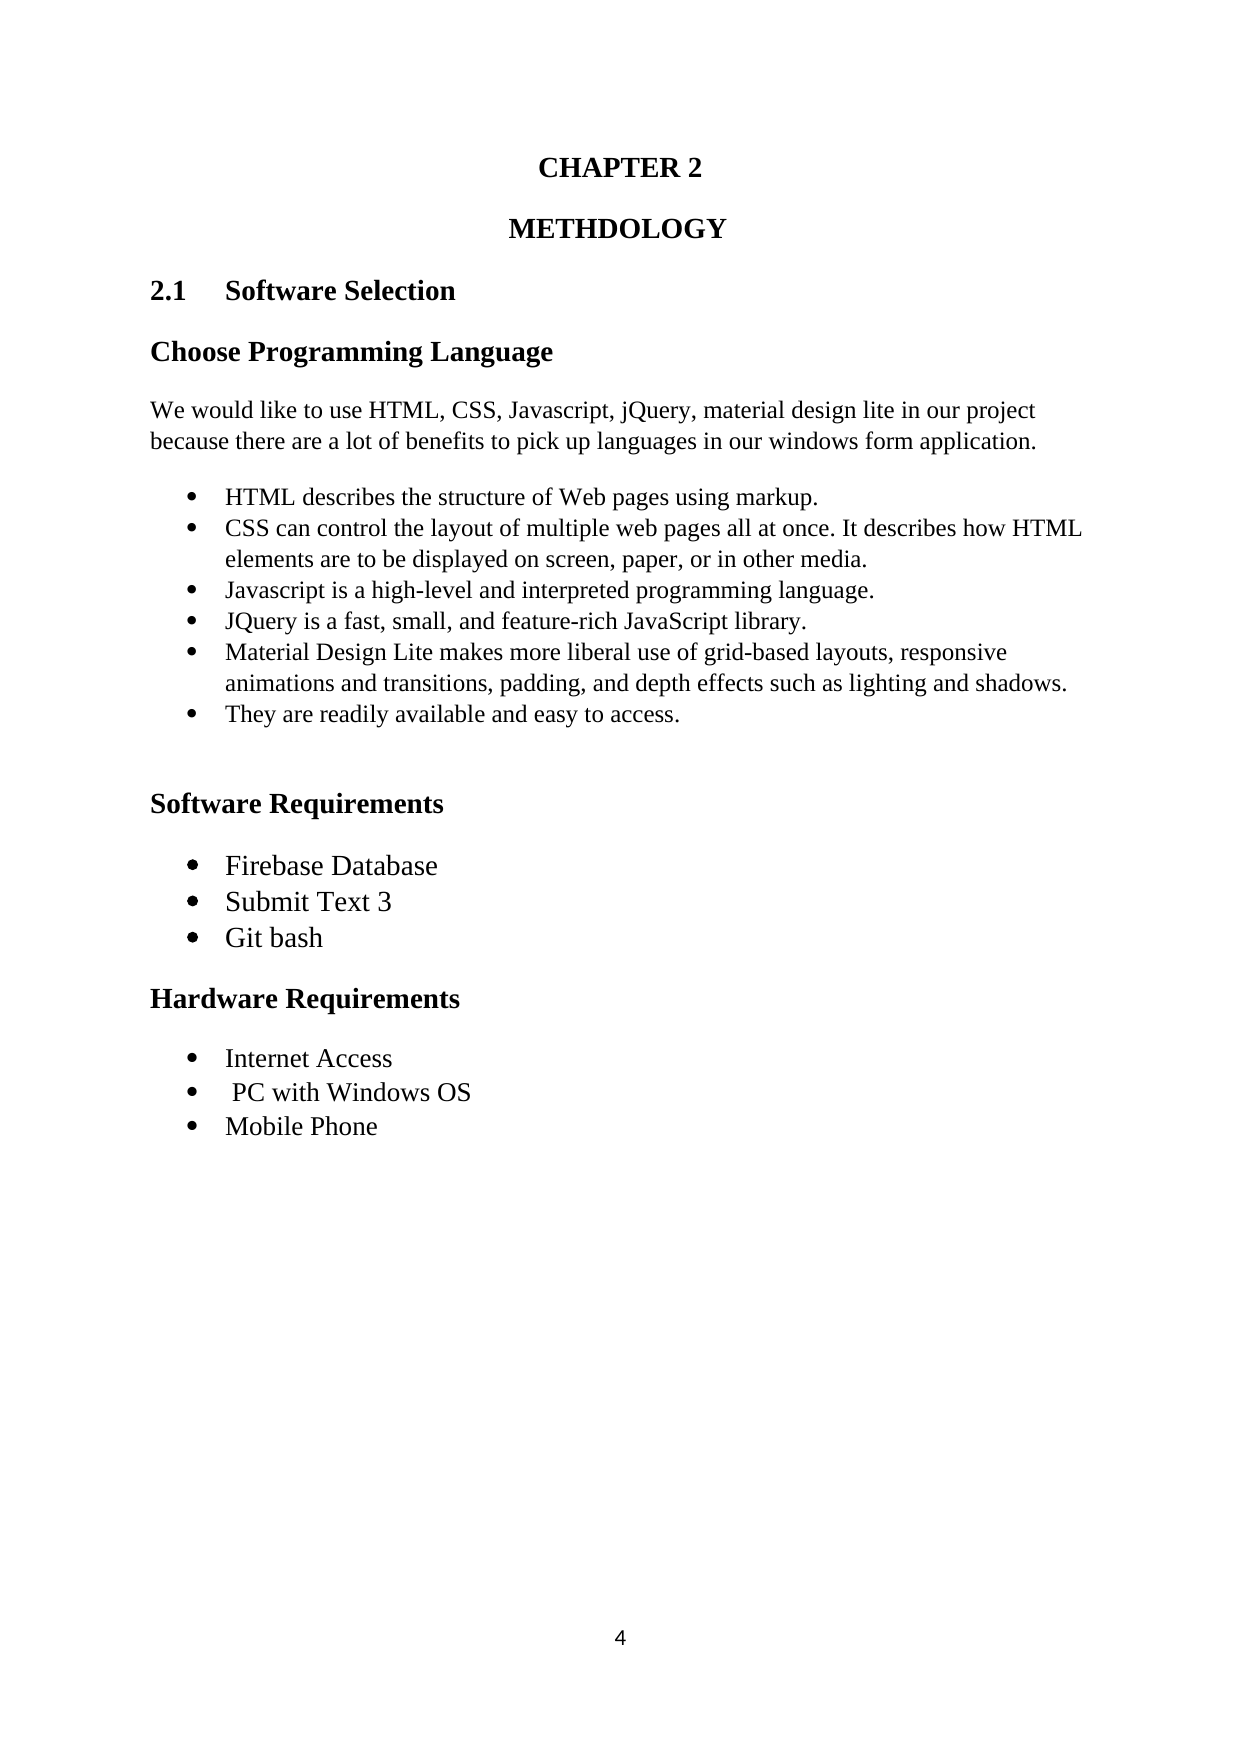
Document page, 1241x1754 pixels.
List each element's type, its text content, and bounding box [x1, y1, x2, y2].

list METHDOLOGY [225, 211, 1090, 245]
list CSS can control the layout of multiple web pages all at once. It describes how HTML elements are to be displayed on screen, paper, or in other media. [187, 513, 1090, 573]
list Firebase Database [187, 848, 1090, 881]
list Material Design Lite makes more liberal use of grid-based layouts, responsive animations and transitions, padding, and depth effects such as lighting and shadows. [187, 637, 1090, 697]
list Git bash [187, 920, 1090, 954]
text CHAPTER 2 [150, 150, 1090, 183]
list They are readily available and easy to access. [187, 699, 1090, 728]
list HTML describes the structure of Web pages using markup. [187, 482, 1090, 511]
text Software Requirements [150, 786, 1090, 820]
list PC with Windows OS [187, 1076, 1090, 1107]
text Hardware Requirements [150, 981, 1090, 1015]
text We would like to use HTML, CSS, Javascript, jQuery, material design lite in our project because there are a lot of benefits to pick up languages in our windows form application. [150, 395, 1090, 455]
list Javascript is a high-level and interpreted programming language. [187, 575, 1090, 604]
list Mobile Phone [187, 1110, 1090, 1141]
list Submit Text 3 [187, 884, 1090, 917]
list Internet Access [187, 1042, 1090, 1074]
list JQuery is a fast, small, and feature-rich JavaScript library. [187, 606, 1090, 635]
text Choose Programming Language [150, 334, 1090, 367]
text 2.1 Software Selection [150, 273, 1090, 306]
